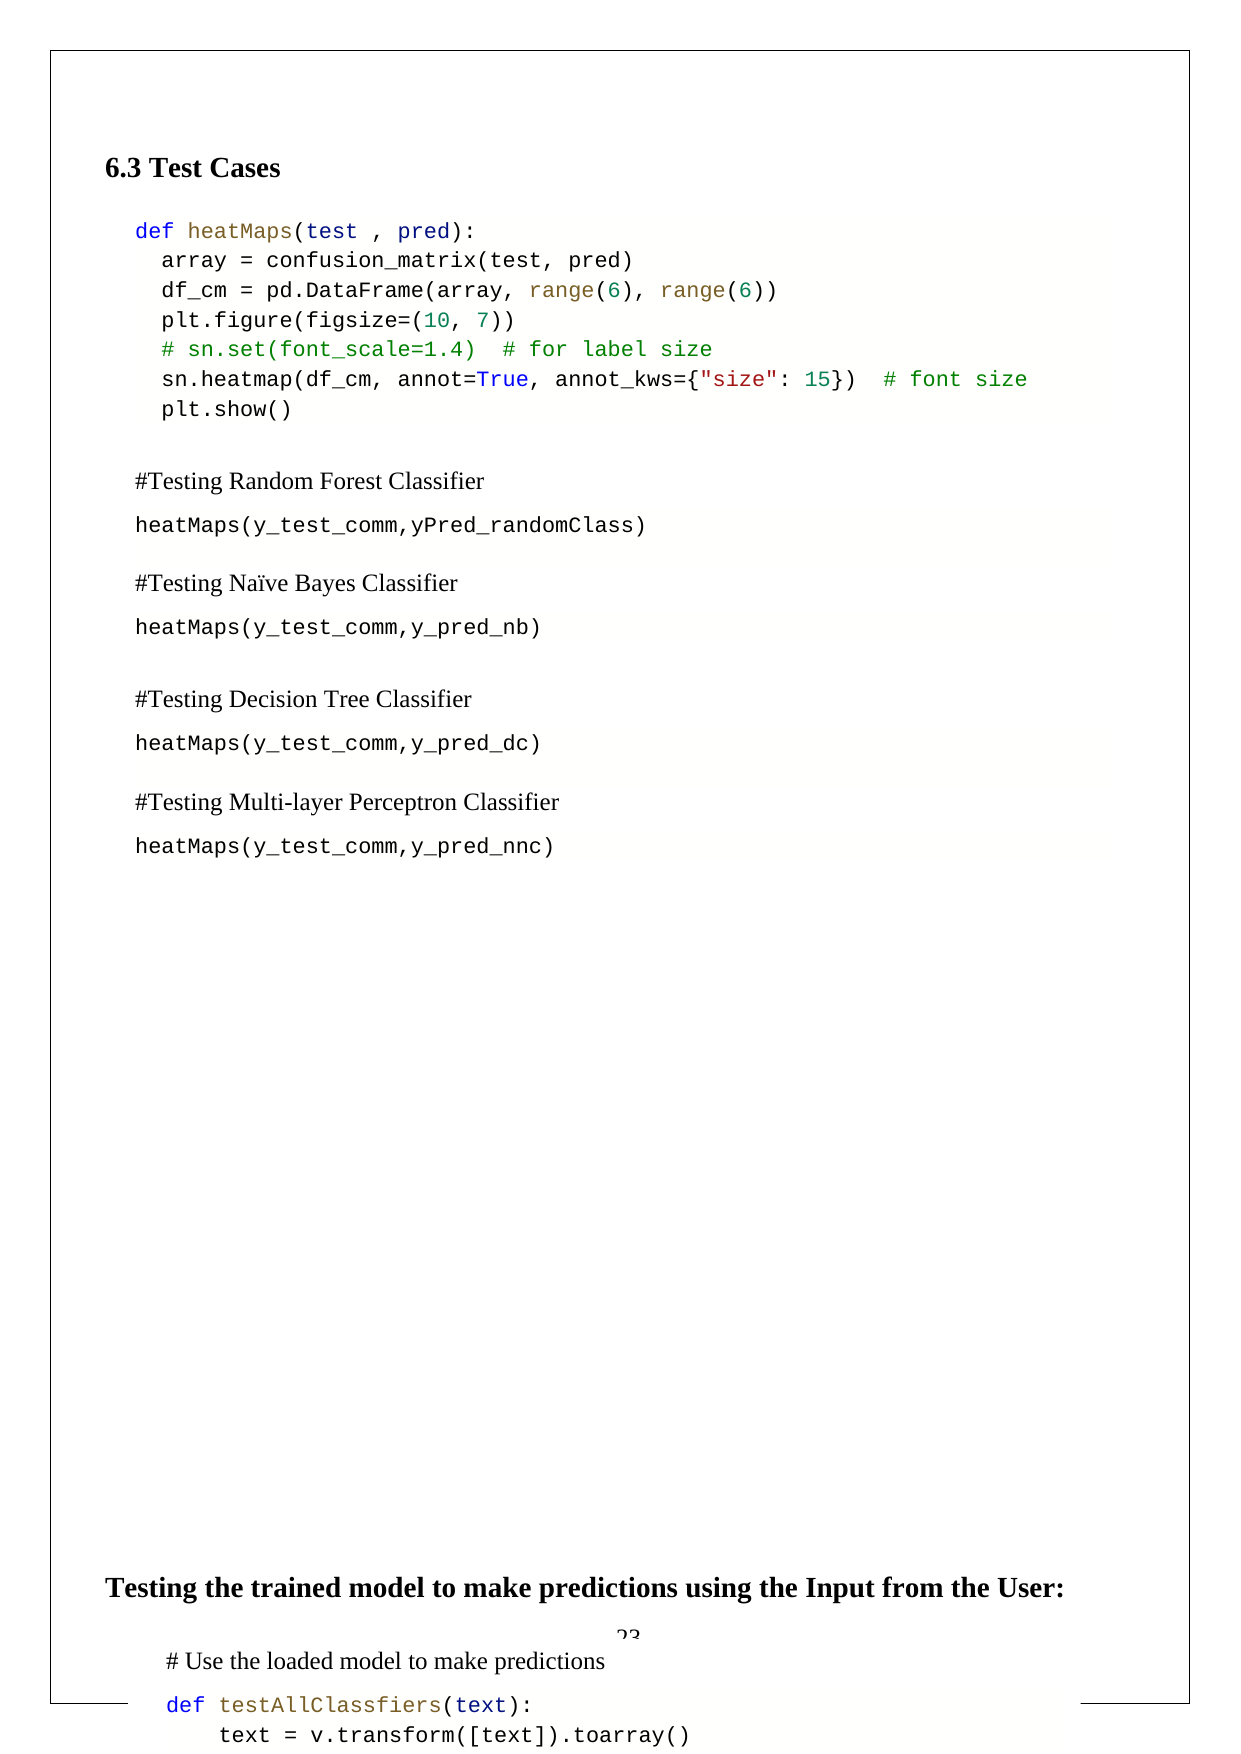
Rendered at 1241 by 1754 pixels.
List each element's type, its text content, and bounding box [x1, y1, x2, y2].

subtitle 6.3 Test Cases [105, 150, 1152, 183]
text Testing the trained model to make predictions using the Input from the User: [105, 1570, 1152, 1603]
